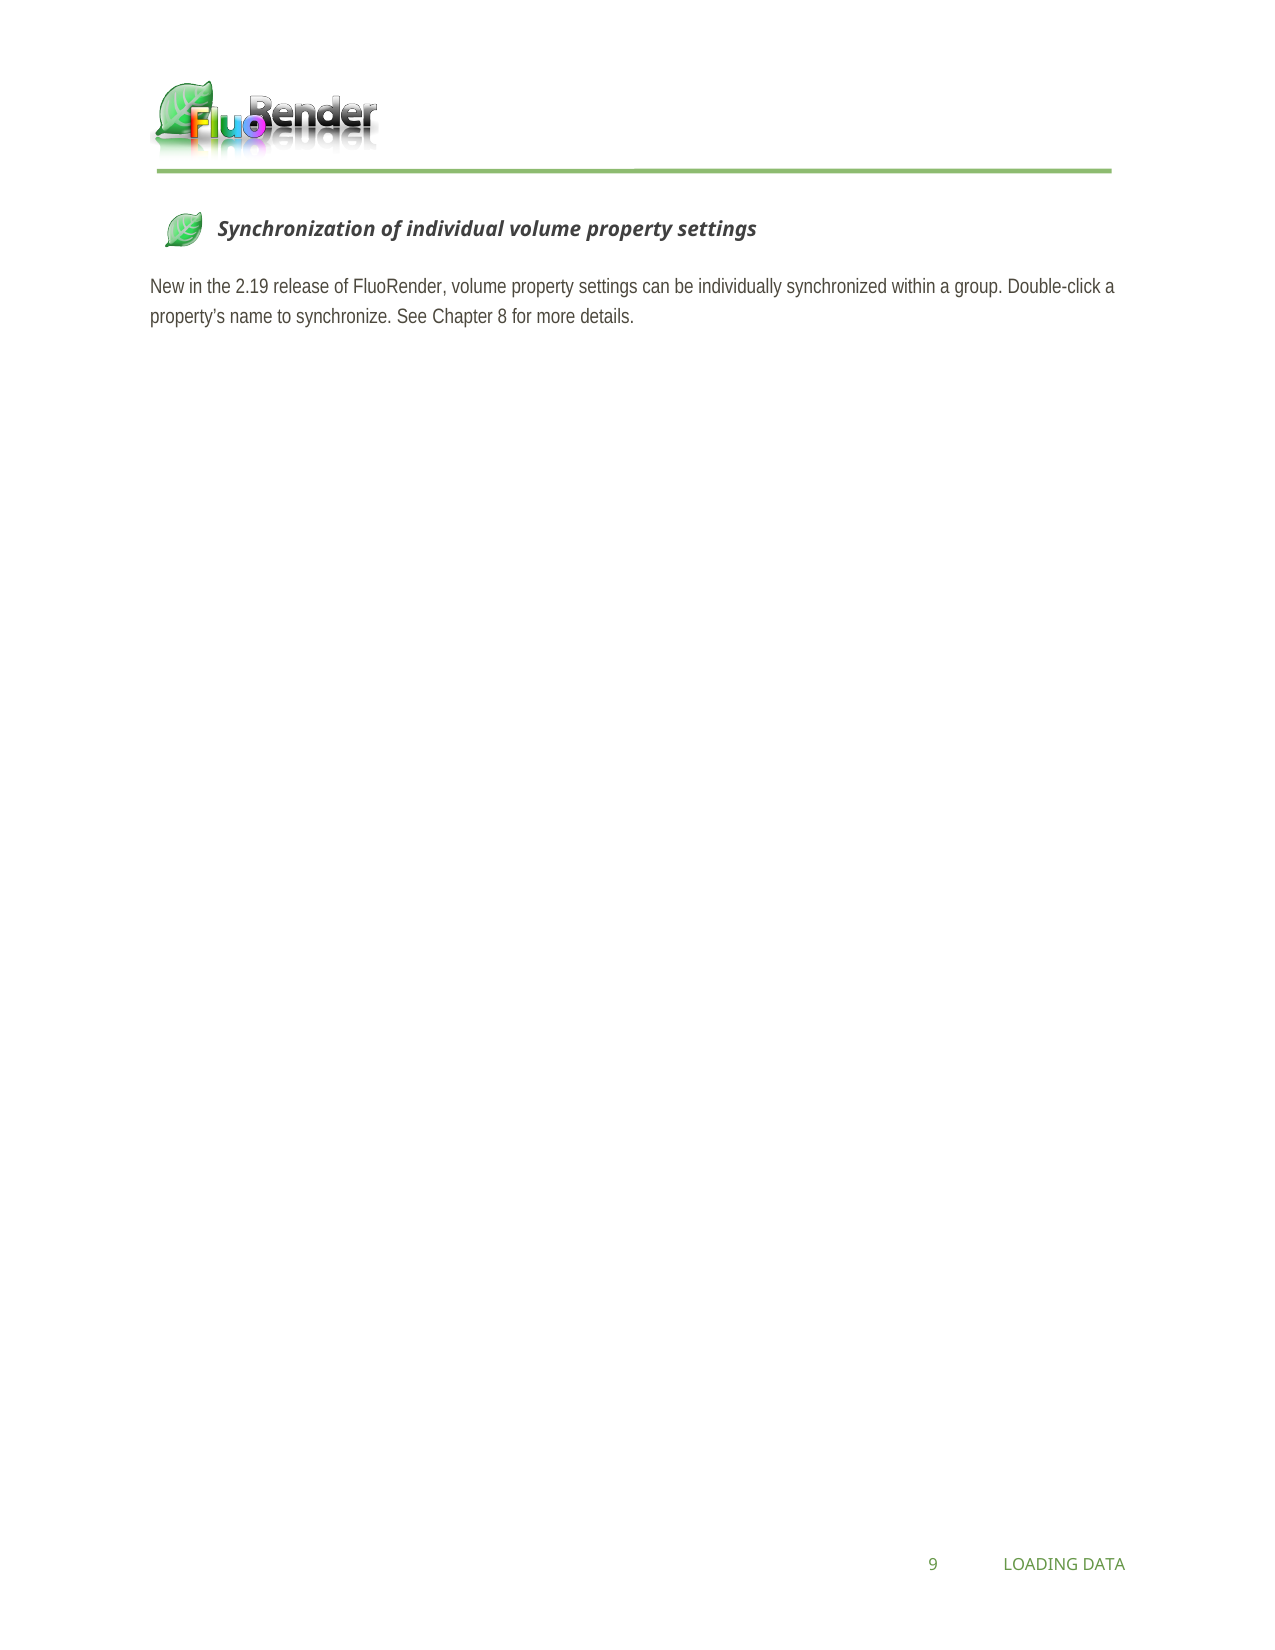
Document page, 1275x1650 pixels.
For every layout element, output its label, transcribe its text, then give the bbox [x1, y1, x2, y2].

picture [150, 75, 379, 162]
table_header [150, 185, 217, 274]
picture [154, 202, 213, 258]
table_header Synchronization of individual volume property settings [217, 185, 1125, 274]
text New in the 2.19 release of FluoRender, volume property settings can be individually synchronized within a group. Double-click a property’s name to synchronize. See Chapter 8 for more details. [150, 274, 1125, 328]
